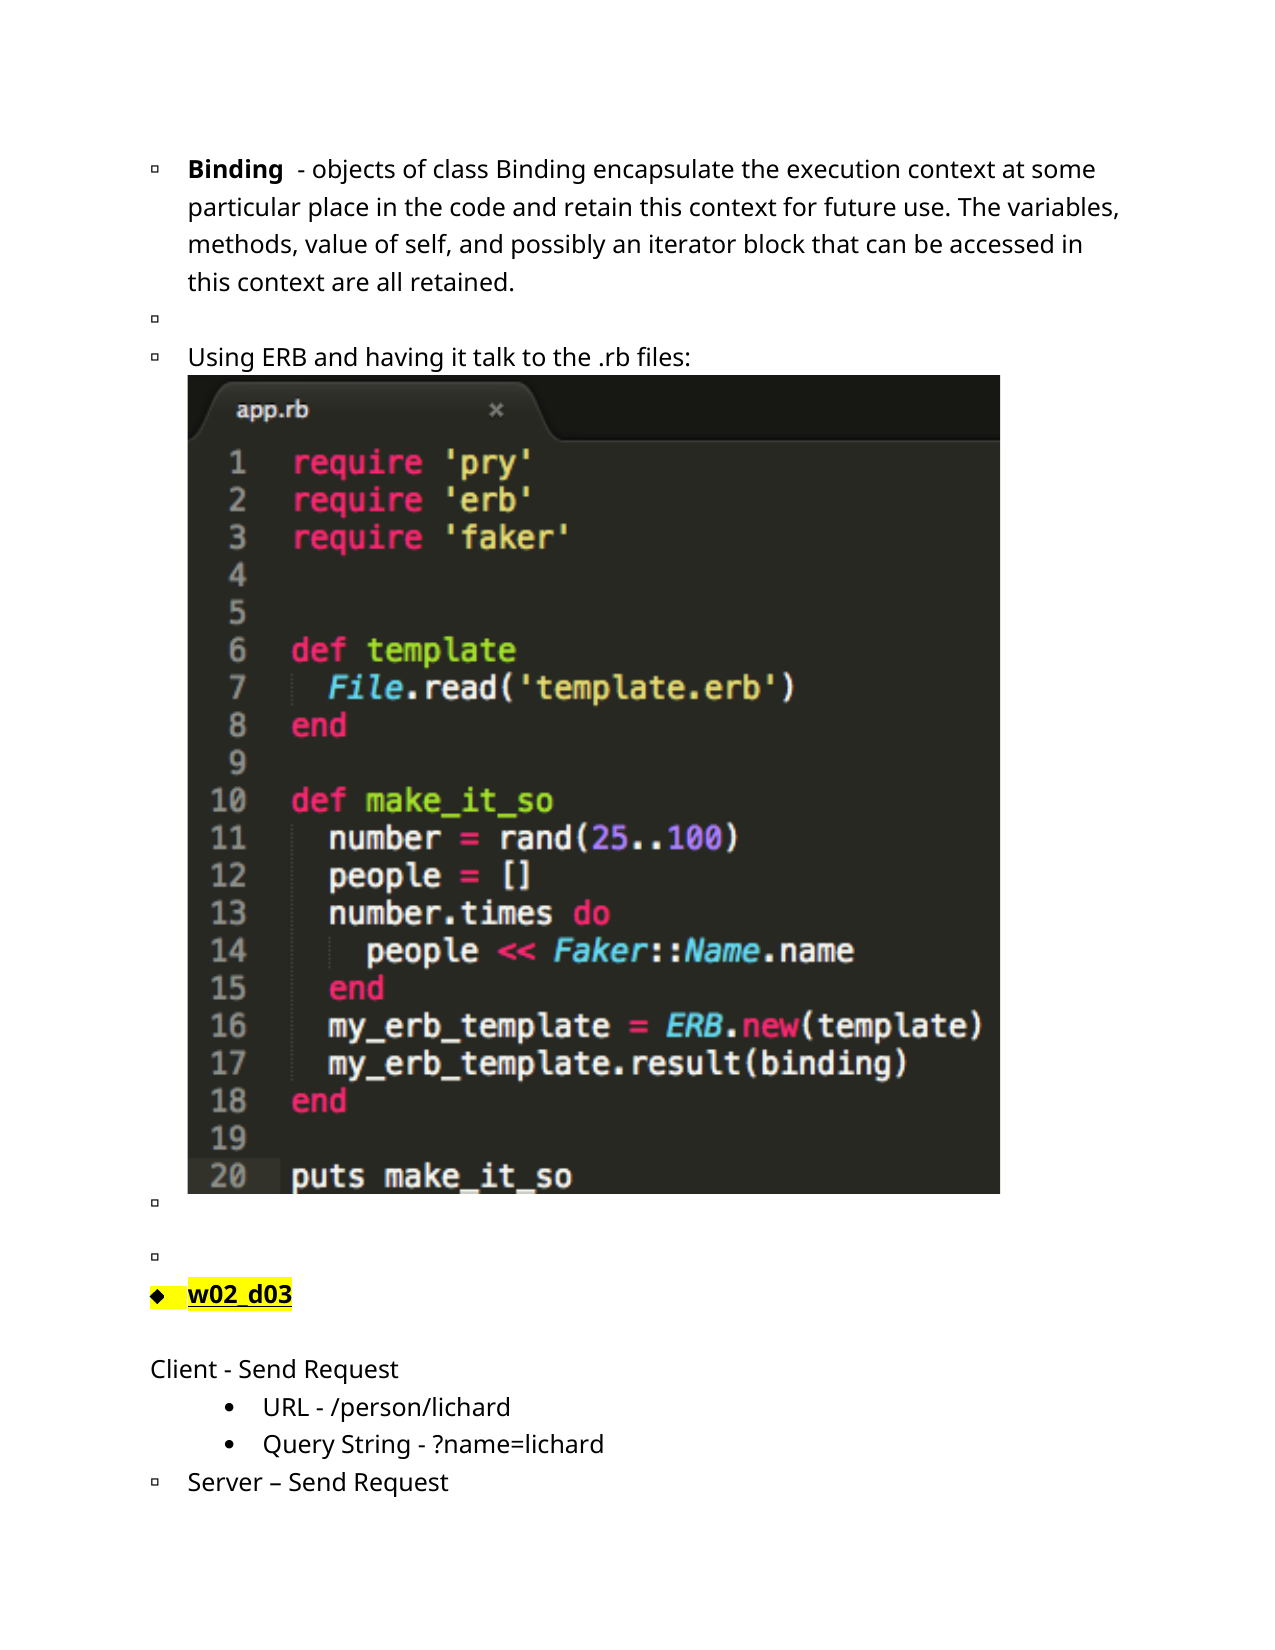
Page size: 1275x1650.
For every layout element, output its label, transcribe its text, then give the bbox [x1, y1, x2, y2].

text URL - /person/lichard [225, 1387, 1125, 1425]
text Using ERB and having it talk to the .rb files: [150, 337, 1125, 375]
list Client - Send Request [150, 1350, 1125, 1387]
list w02_d03 [150, 1275, 1125, 1312]
picture [187, 375, 1001, 1194]
text Server – Send Request [150, 1462, 1125, 1500]
text Binding - objects of class Binding encapsulate the execution context at some particular place in the code and retain this context for future use. The variables, methods, value of self, and possibly an iterator block that can be accessed in this context are all retained. [150, 150, 1125, 300]
text Query String - ?name=lichard [225, 1425, 1125, 1462]
